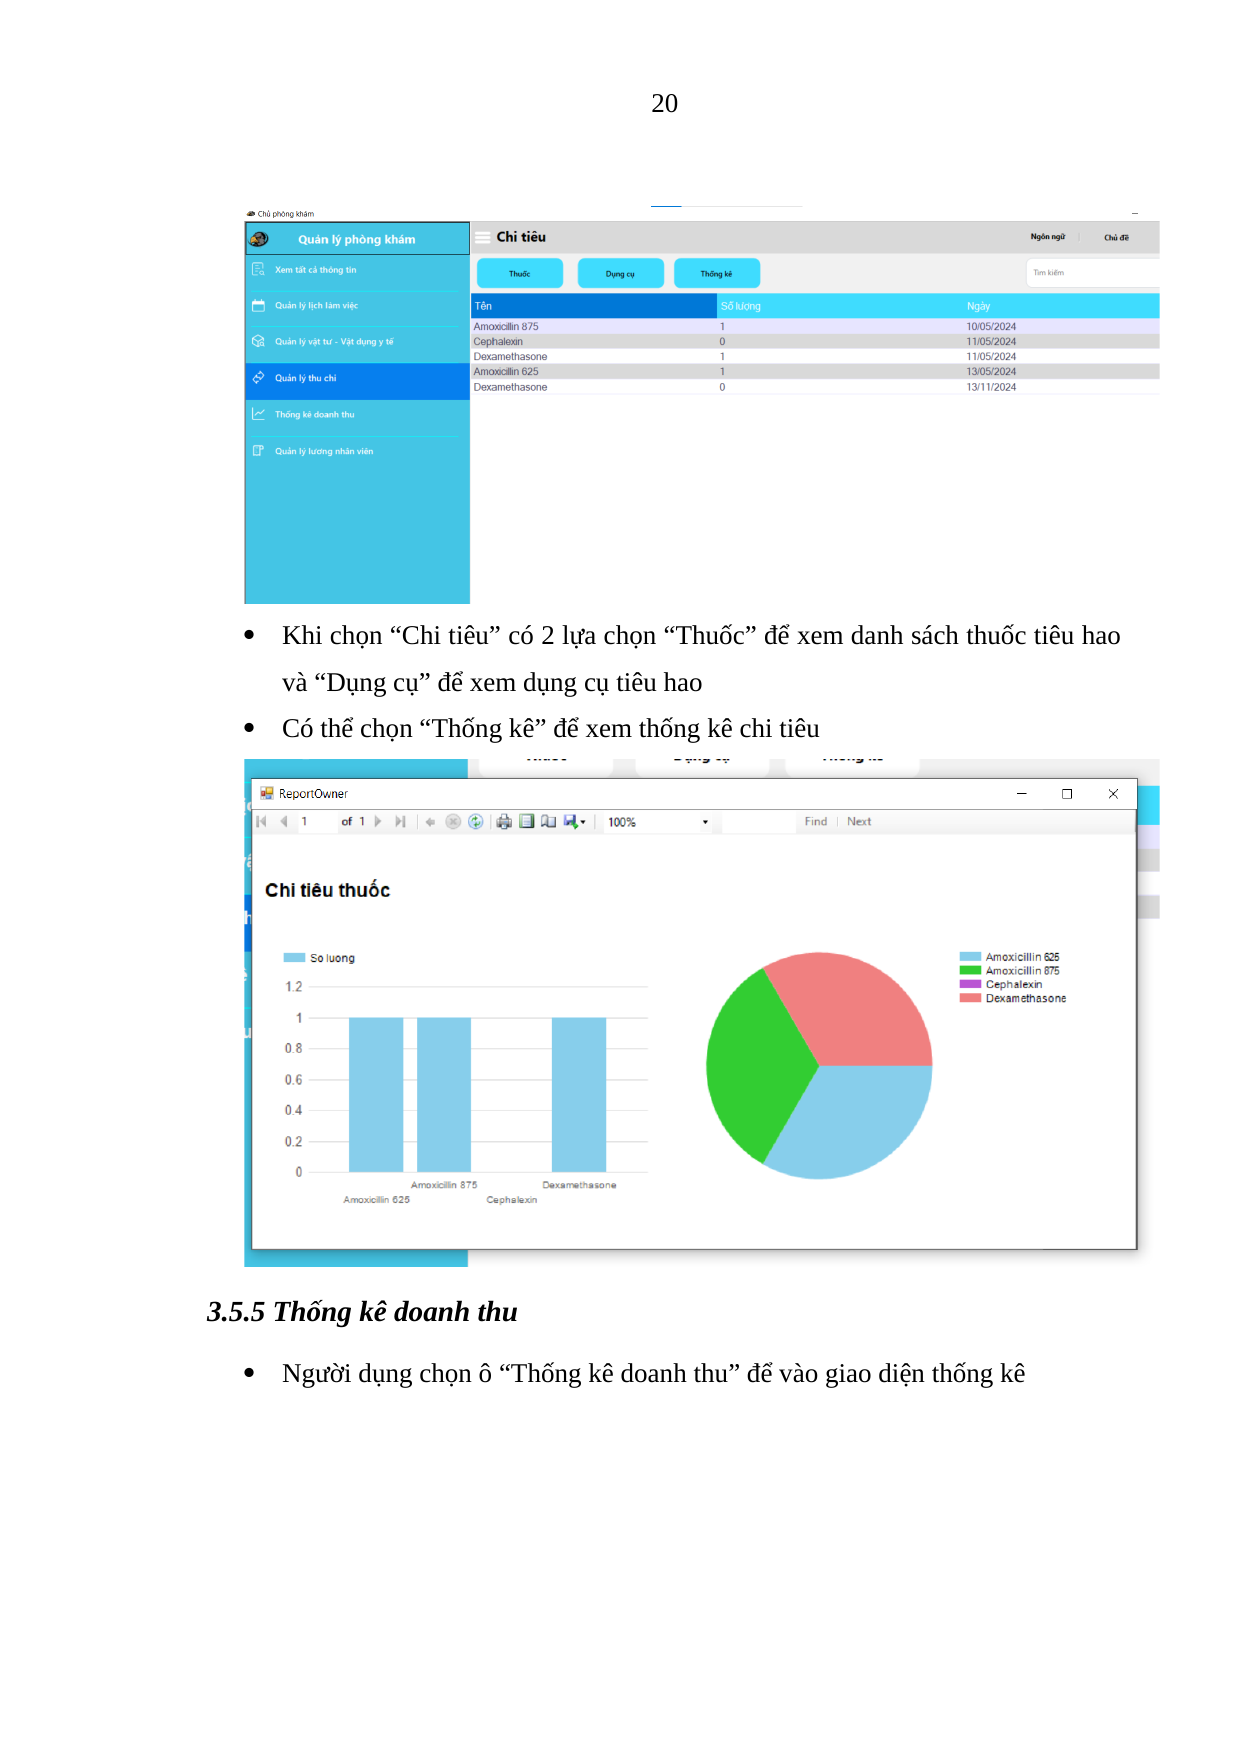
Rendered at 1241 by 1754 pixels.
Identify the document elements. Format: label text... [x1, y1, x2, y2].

picture [244, 206, 1160, 604]
list Khi chọn “Chi tiêu” có 2 lựa chọn “Thuốc” để xem danh sách thuốc tiêu hao và “Dụng cụ” để xem dụng cụ tiêu hao [244, 619, 1122, 697]
list Người dụng chọn ô “Thống kê doanh thu” để vào giao diện thống kê [244, 1357, 1122, 1389]
list Có thể chọn “Thống kê” để xem thống kê chi tiêu [244, 712, 1122, 743]
subtitle Thống kê doanh thu [207, 1294, 1122, 1328]
picture [244, 759, 1160, 1267]
